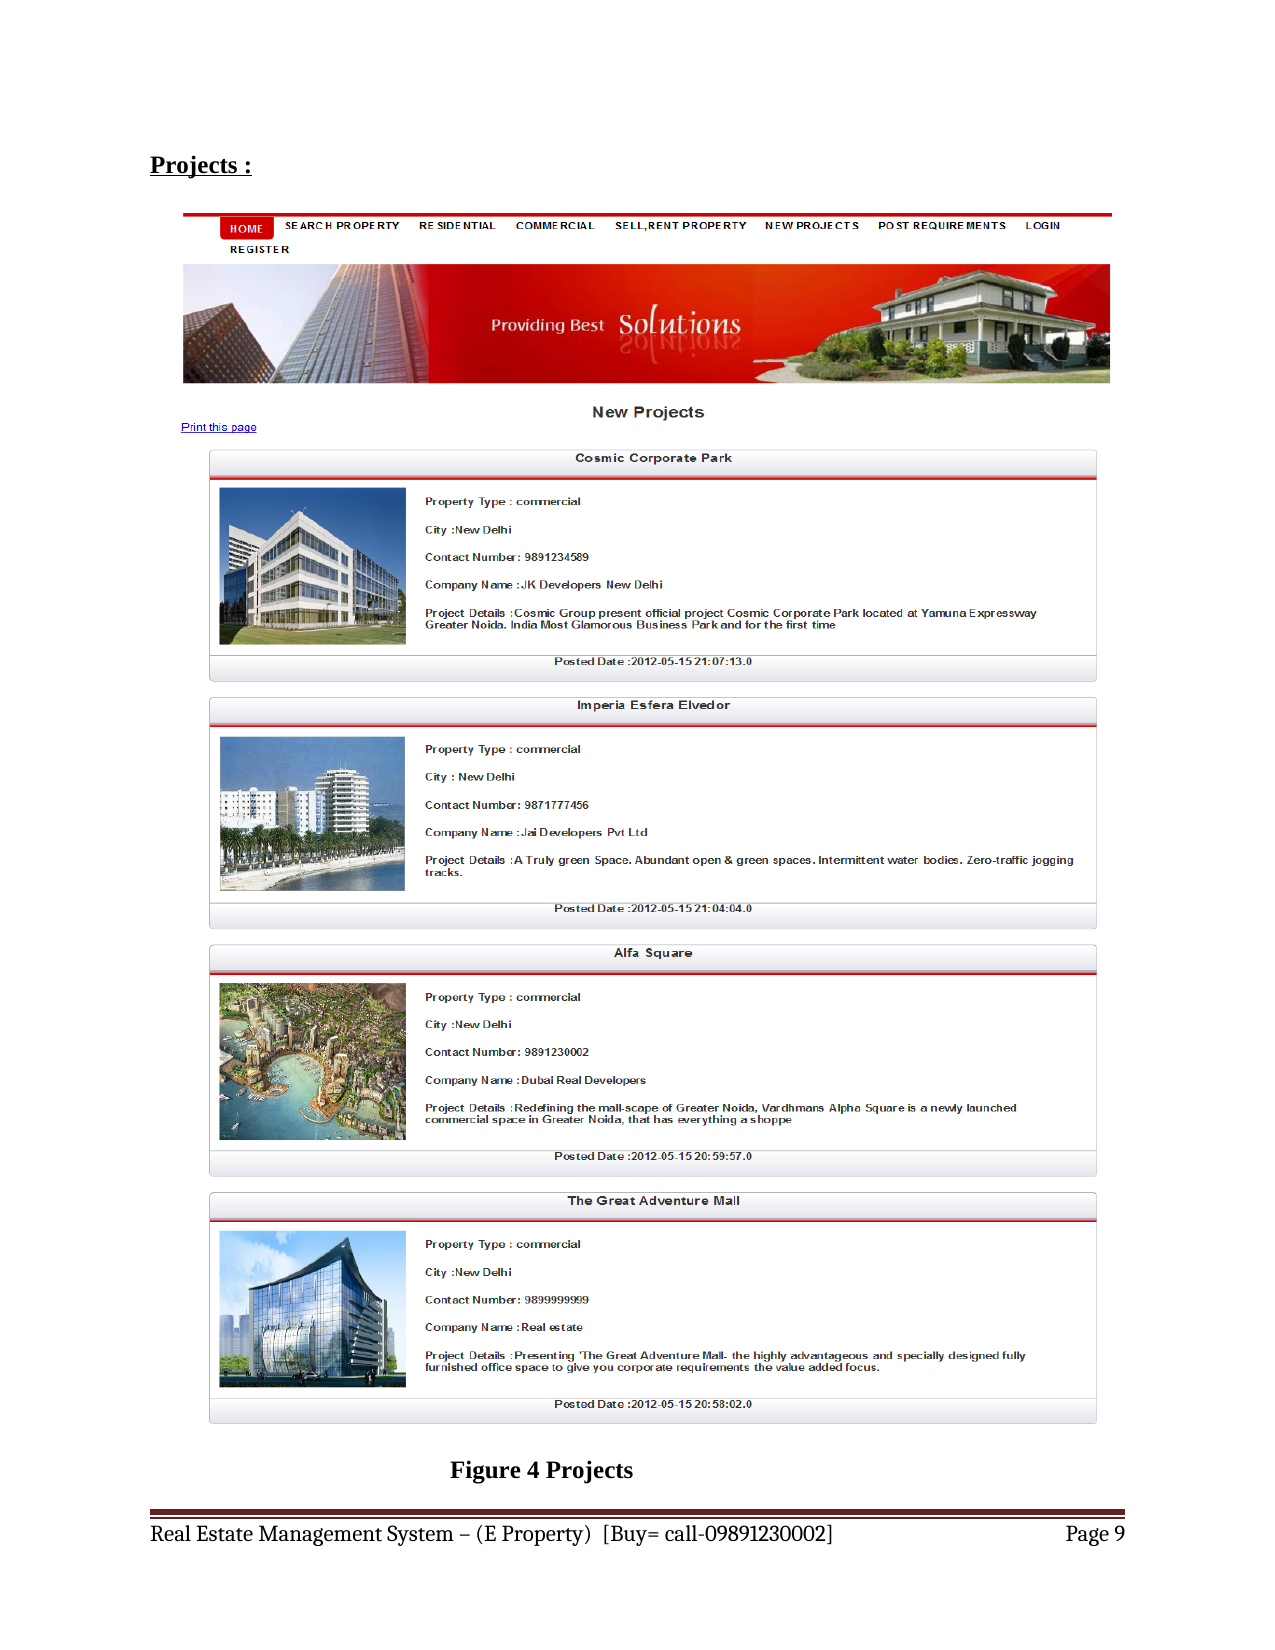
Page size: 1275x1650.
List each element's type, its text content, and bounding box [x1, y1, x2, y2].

picture [150, 203, 1124, 1431]
text Figure 4 Projects [150, 1455, 1125, 1484]
text Projects : [150, 150, 1125, 179]
